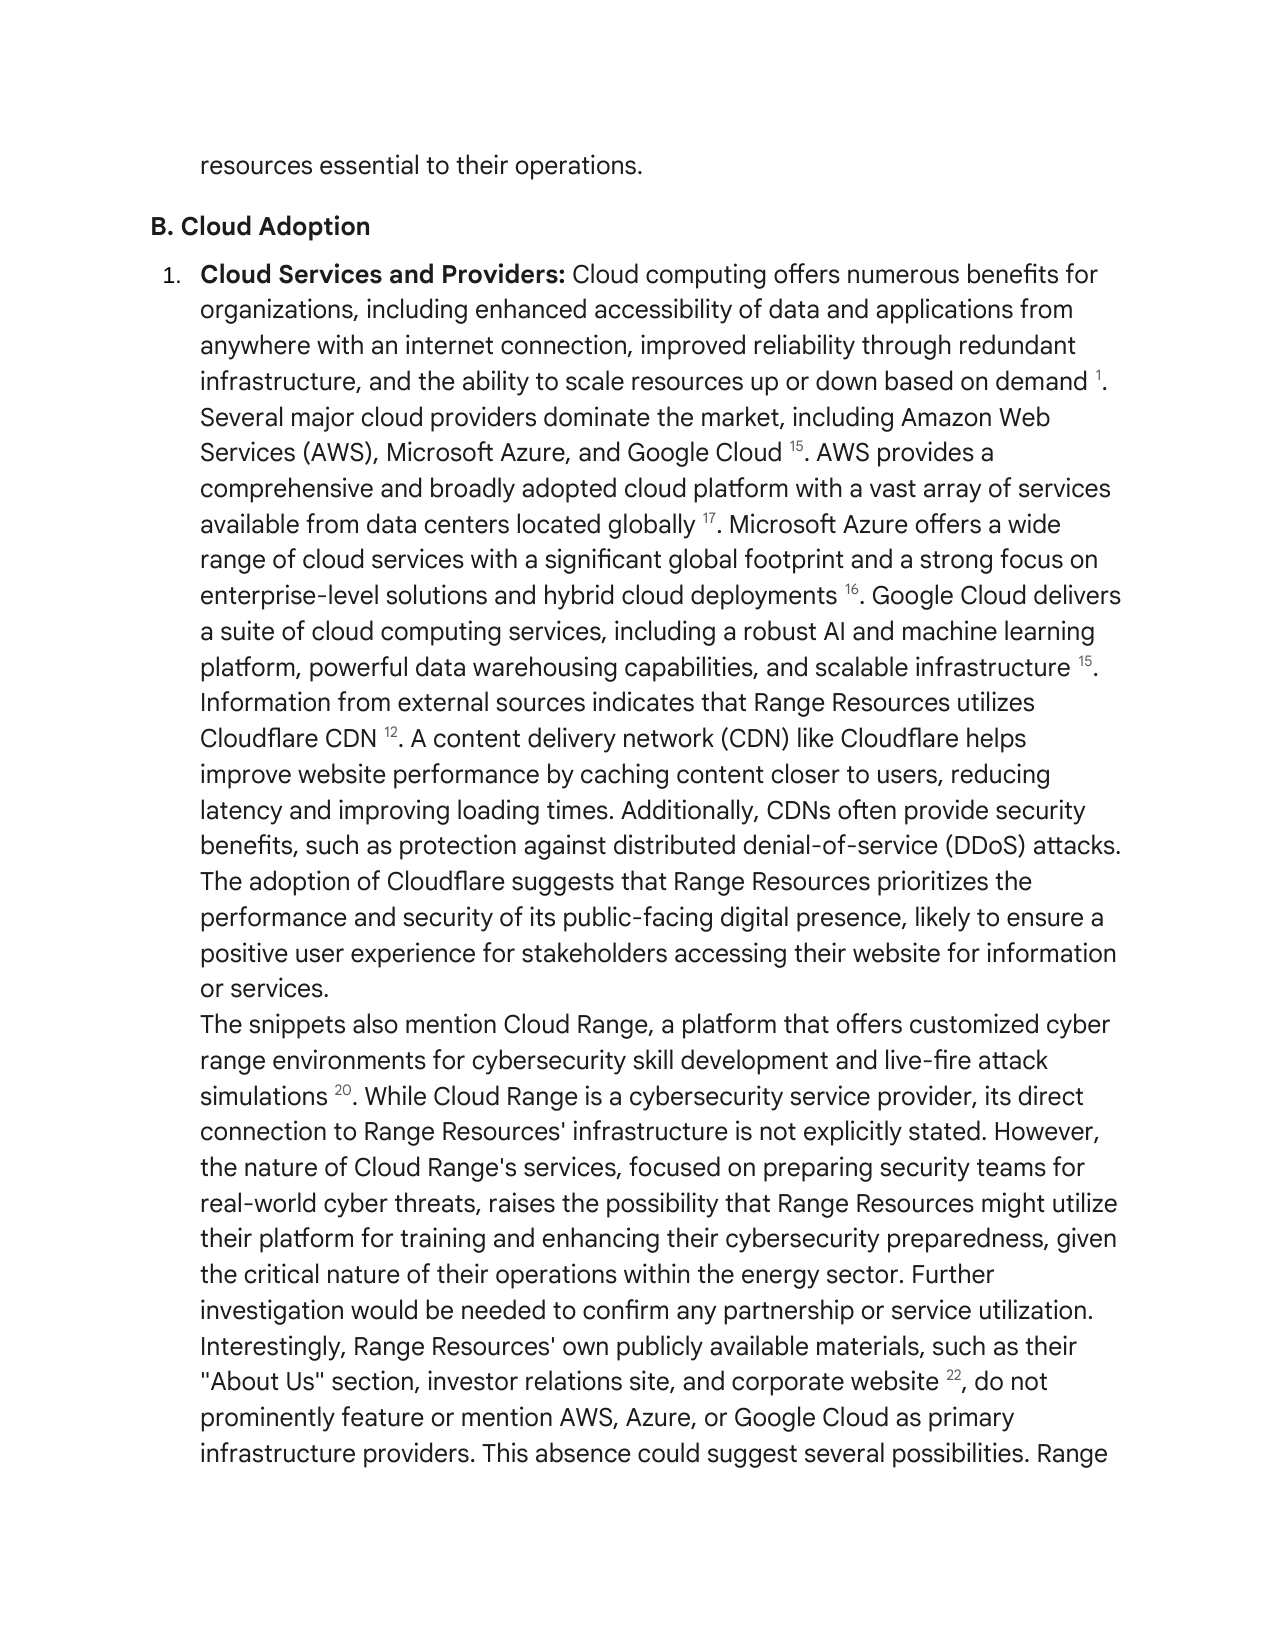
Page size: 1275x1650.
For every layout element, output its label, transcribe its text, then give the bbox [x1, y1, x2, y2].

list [162, 259, 1125, 1469]
text B. Cloud Adoption [150, 211, 1125, 242]
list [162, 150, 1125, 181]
